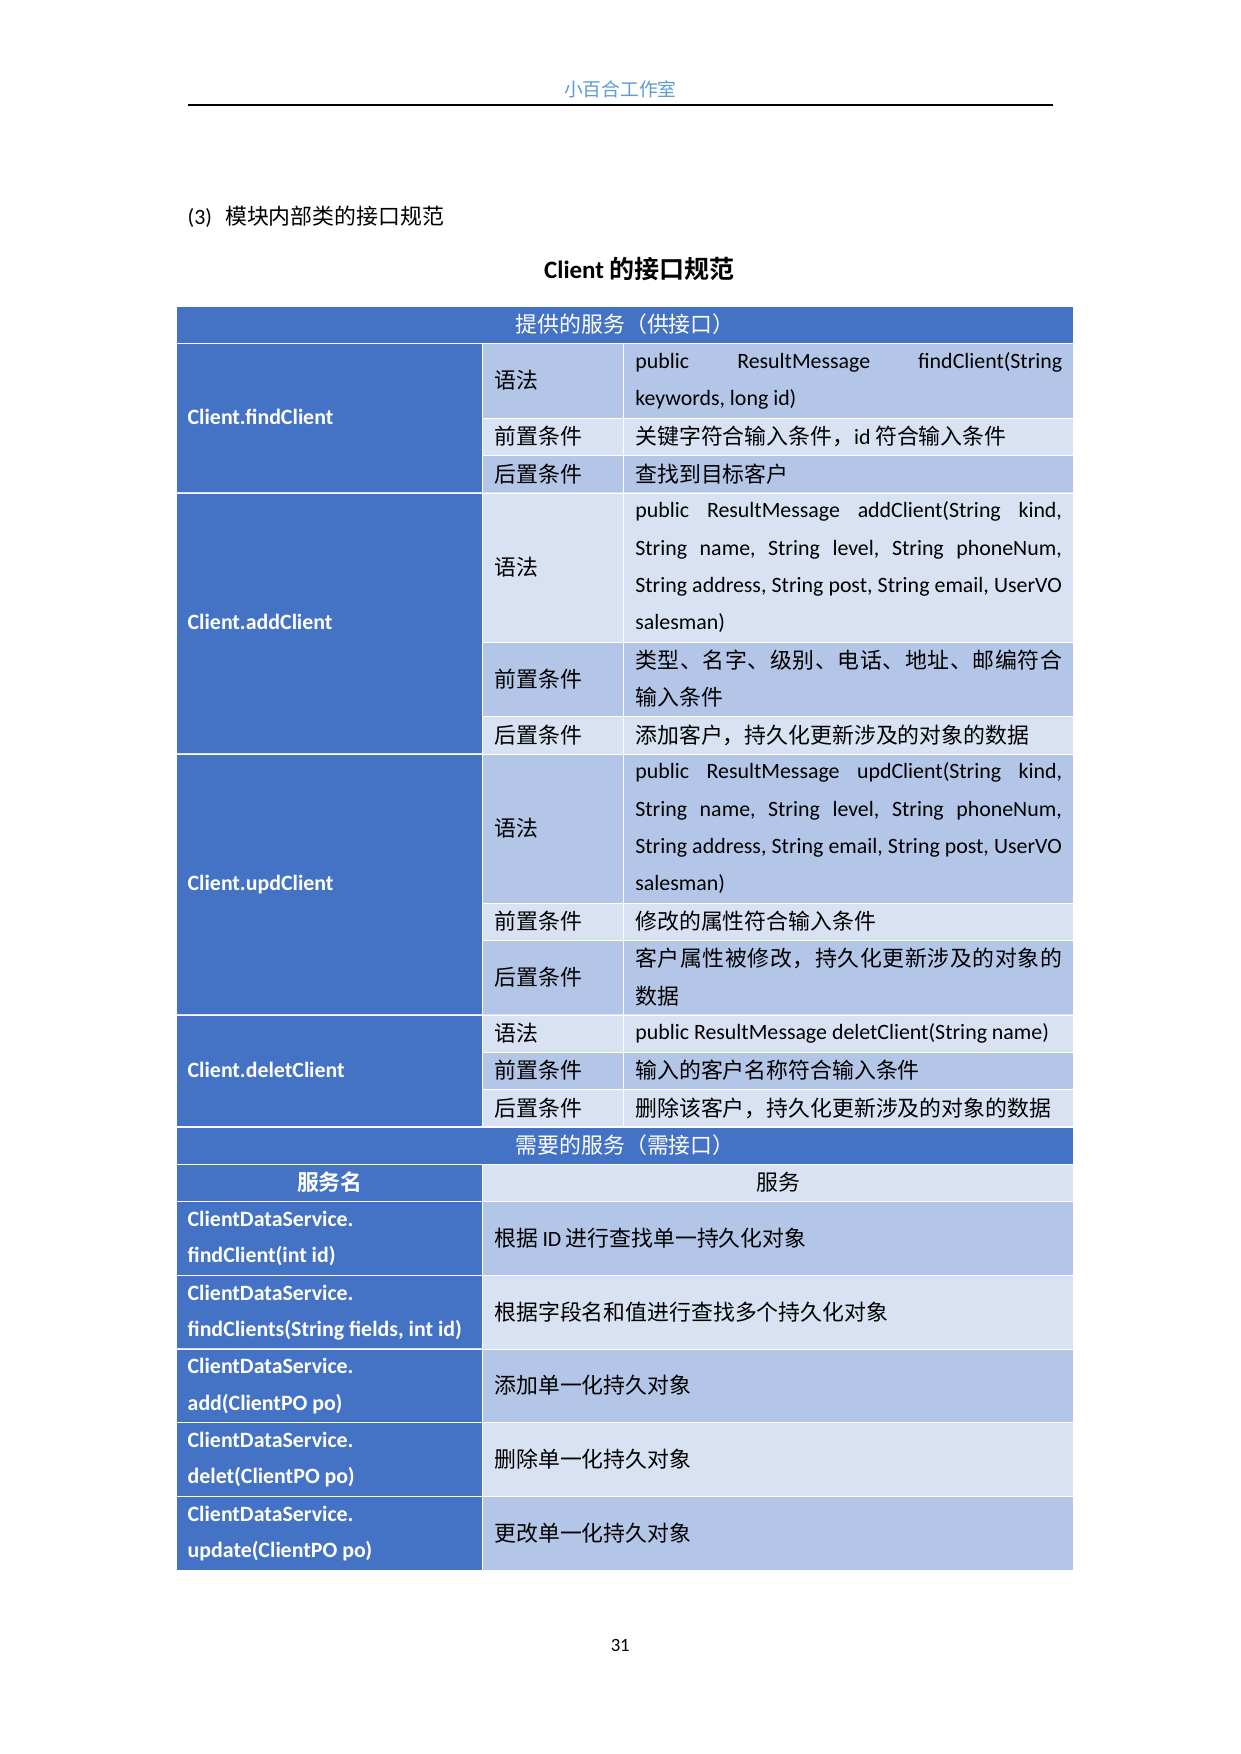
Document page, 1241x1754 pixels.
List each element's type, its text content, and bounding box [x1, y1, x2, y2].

table_cell 服务 [483, 1165, 1073, 1201]
table_cell Client.updClient [177, 755, 482, 1014]
table_cell public ResultMessage addClient(String kind, String name, String level, String phoneNum, String address, String post, String email, UserVO salesman) [624, 494, 1073, 642]
table_cell ClientDataService. findClients(String fields, int id) [177, 1276, 482, 1348]
table_cell 添加客户，持久化更新涉及的对象的数据 [624, 717, 1073, 753]
table_cell 输入的客户名称符合输入条件 [624, 1053, 1073, 1089]
table_cell 需要的服务（需接口） [177, 1128, 1073, 1164]
table_cell 语法 [483, 494, 623, 642]
table_cell 后置条件 [483, 941, 623, 1014]
table_cell 前置条件 [483, 1053, 623, 1089]
list Client的接口规范 [225, 236, 1053, 301]
table_cell 前置条件 [483, 643, 623, 716]
table_cell 查找到目标客户 [624, 456, 1073, 492]
table_cell 后置条件 [483, 1090, 623, 1126]
table_cell 根据字段名和值进行查找多个持久化对象 [483, 1276, 1073, 1348]
table_cell 客户属性被修改，持久化更新涉及的对象的数据 [624, 941, 1073, 1014]
table_cell 删除单一化持久对象 [483, 1423, 1073, 1496]
table_cell public ResultMessage updClient(String kind, String name, String level, String phoneNum, String address, String email, String post, UserVO salesman) [624, 755, 1073, 903]
table_cell Client.deletClient [177, 1016, 482, 1126]
table_cell 更改单一化持久对象 [483, 1497, 1073, 1570]
table_cell public ResultMessage findClient(String keywords, long id) [624, 344, 1073, 418]
table_cell ClientDataService. delet(ClientPO po) [177, 1423, 482, 1496]
table_cell public ResultMessage deletClient(String name) [624, 1016, 1073, 1052]
table_cell 后置条件 [483, 717, 623, 753]
table_cell 语法 [483, 755, 623, 903]
table_cell 语法 [483, 344, 623, 418]
table_cell 根据ID进行查找单一持久化对象 [483, 1202, 1073, 1275]
table_cell 语法 [483, 1016, 623, 1052]
table_cell 删除该客户，持久化更新涉及的对象的数据 [624, 1090, 1073, 1126]
table_cell 前置条件 [483, 419, 623, 455]
table_cell 服务名 [177, 1165, 482, 1201]
table_cell ClientDataService. update(ClientPO po) [177, 1497, 482, 1570]
table_cell 添加单一化持久对象 [483, 1350, 1073, 1422]
table_cell 关键字符合输入条件，id符合输入条件 [624, 419, 1073, 455]
table_cell 类型、名字、级别、电话、地址、邮编符合输入条件 [624, 643, 1073, 716]
table_cell 前置条件 [483, 904, 623, 940]
table_cell Client.addClient [177, 494, 482, 753]
table_cell ClientDataService. findClient(int id) [177, 1202, 482, 1275]
table_cell 后置条件 [483, 456, 623, 492]
table_header 提供的服务（供接口） [177, 307, 1073, 343]
table_cell Client.findClient [177, 344, 482, 492]
list 模块内部类的接口规范 [187, 198, 1053, 231]
table_cell ClientDataService. add(ClientPO po) [177, 1350, 482, 1422]
table_cell 修改的属性符合输入条件 [624, 904, 1073, 940]
